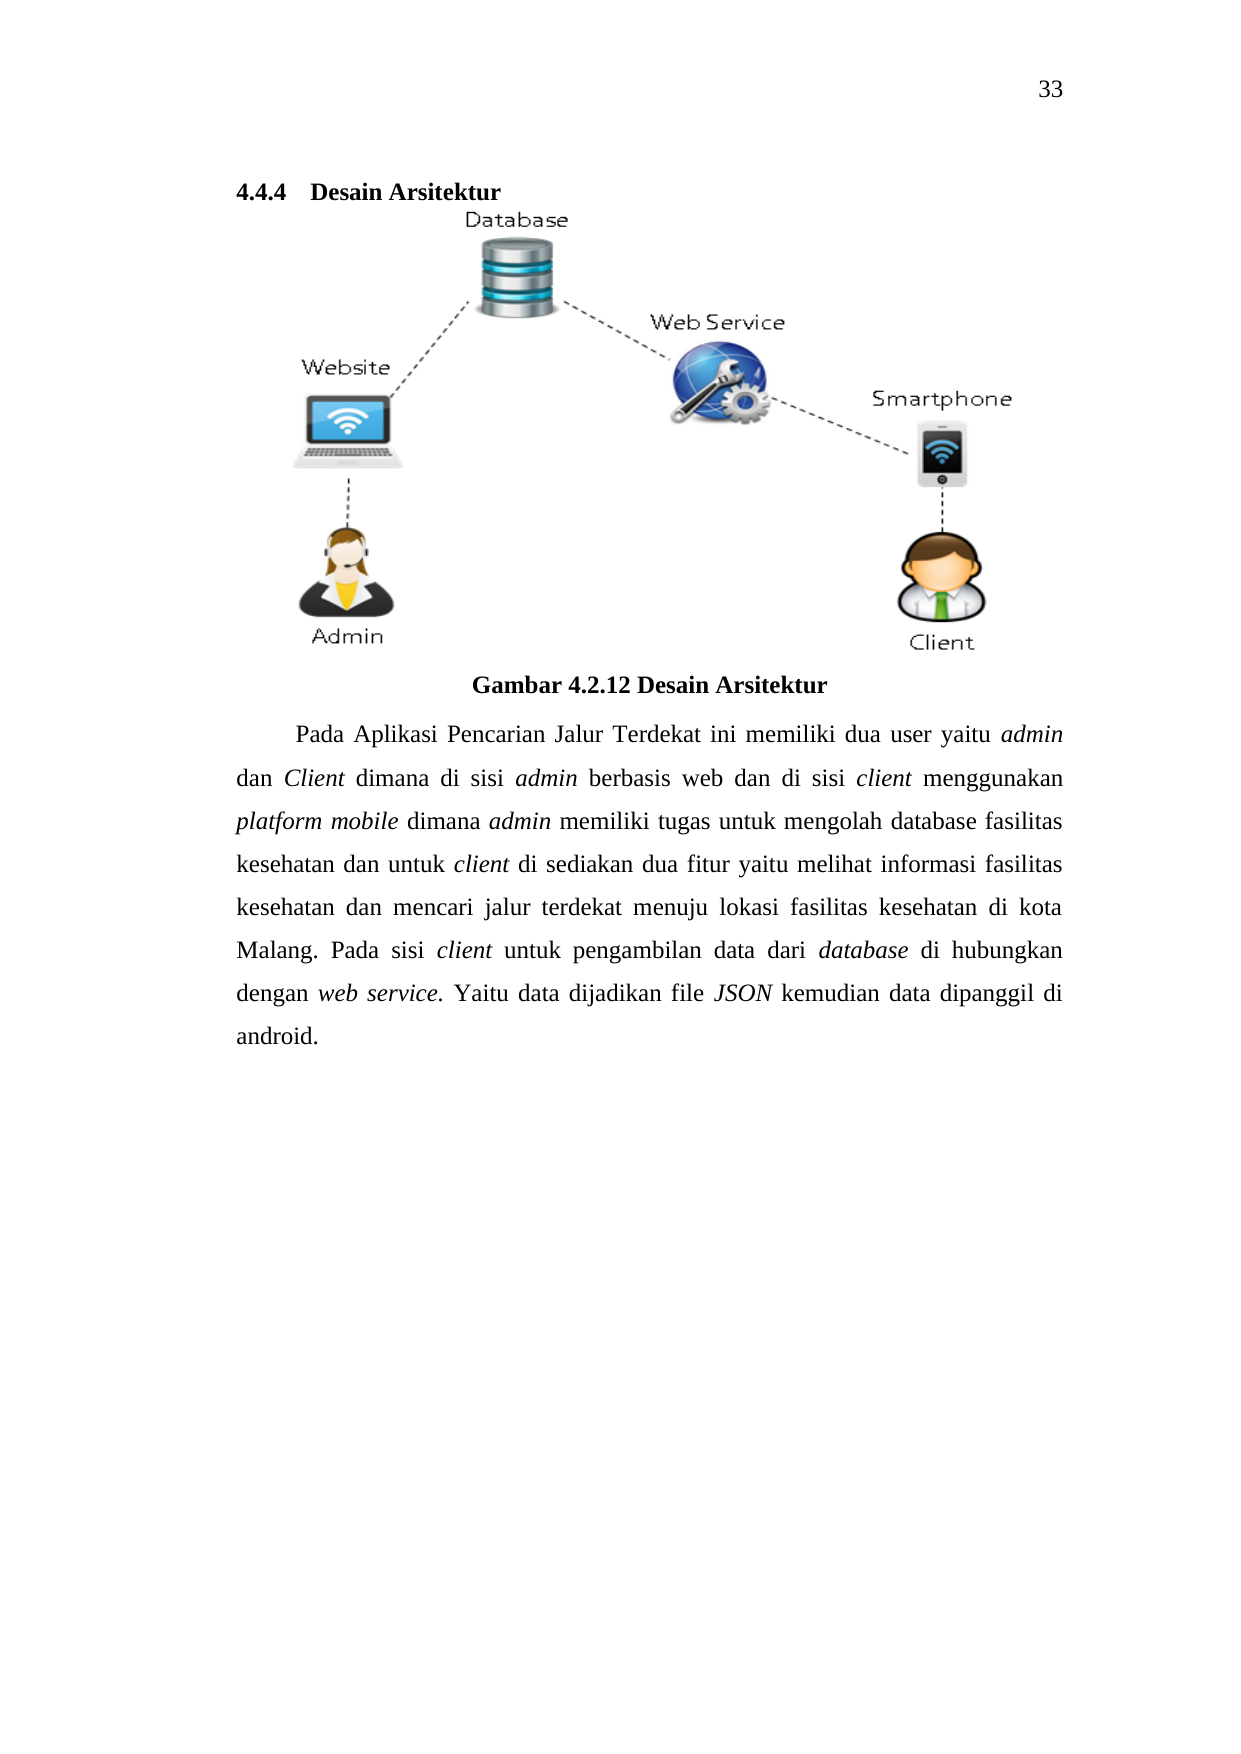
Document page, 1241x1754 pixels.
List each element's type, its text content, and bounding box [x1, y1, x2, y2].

text Pada Aplikasi Pencarian Jalur Terdekat ini memiliki dua user yaitu admin dan Client dimana di sisi admin berbasis web dan di sisi client menggunakan platform mobile dimana admin memiliki tugas untuk mengolah database fasilitas kesehatan dan untuk client di sediakan dua fitur yaitu melihat informasi fasilitas kesehatan dan mencari jalur terdekat menuju lokasi fasilitas kesehatan di kota Malang. Pada sisi client untuk pengambilan data dari database di hubungkan dengan web service. Yaitu data dijadikan file JSON kemudian data dipanggil di android. [236, 719, 1063, 1050]
picture [274, 207, 1025, 656]
subtitle Desain Arsitektur [236, 177, 1063, 206]
